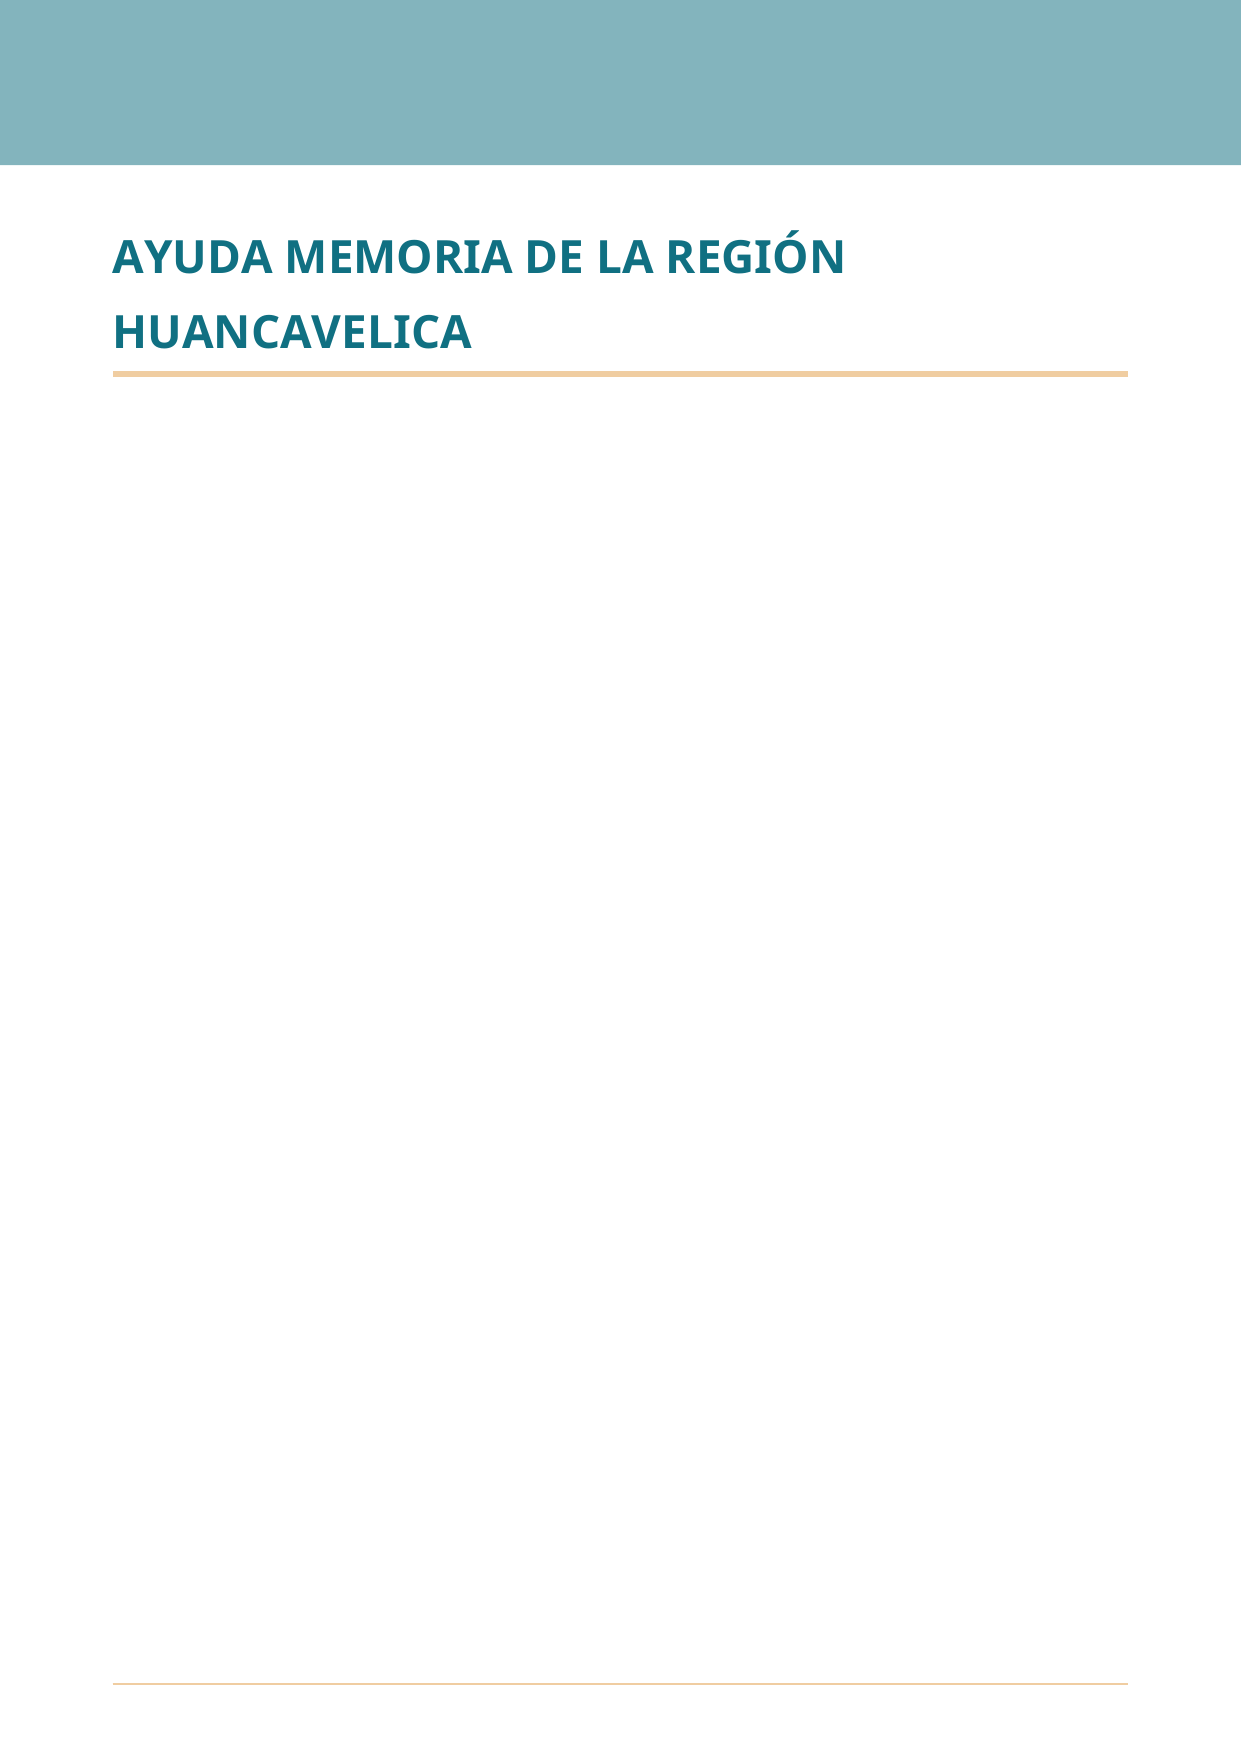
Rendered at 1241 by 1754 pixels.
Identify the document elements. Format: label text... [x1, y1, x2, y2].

subtitle AYUDA MEMORIA DE LA REGIÓN HUANCAVELICA [112, 225, 1128, 377]
